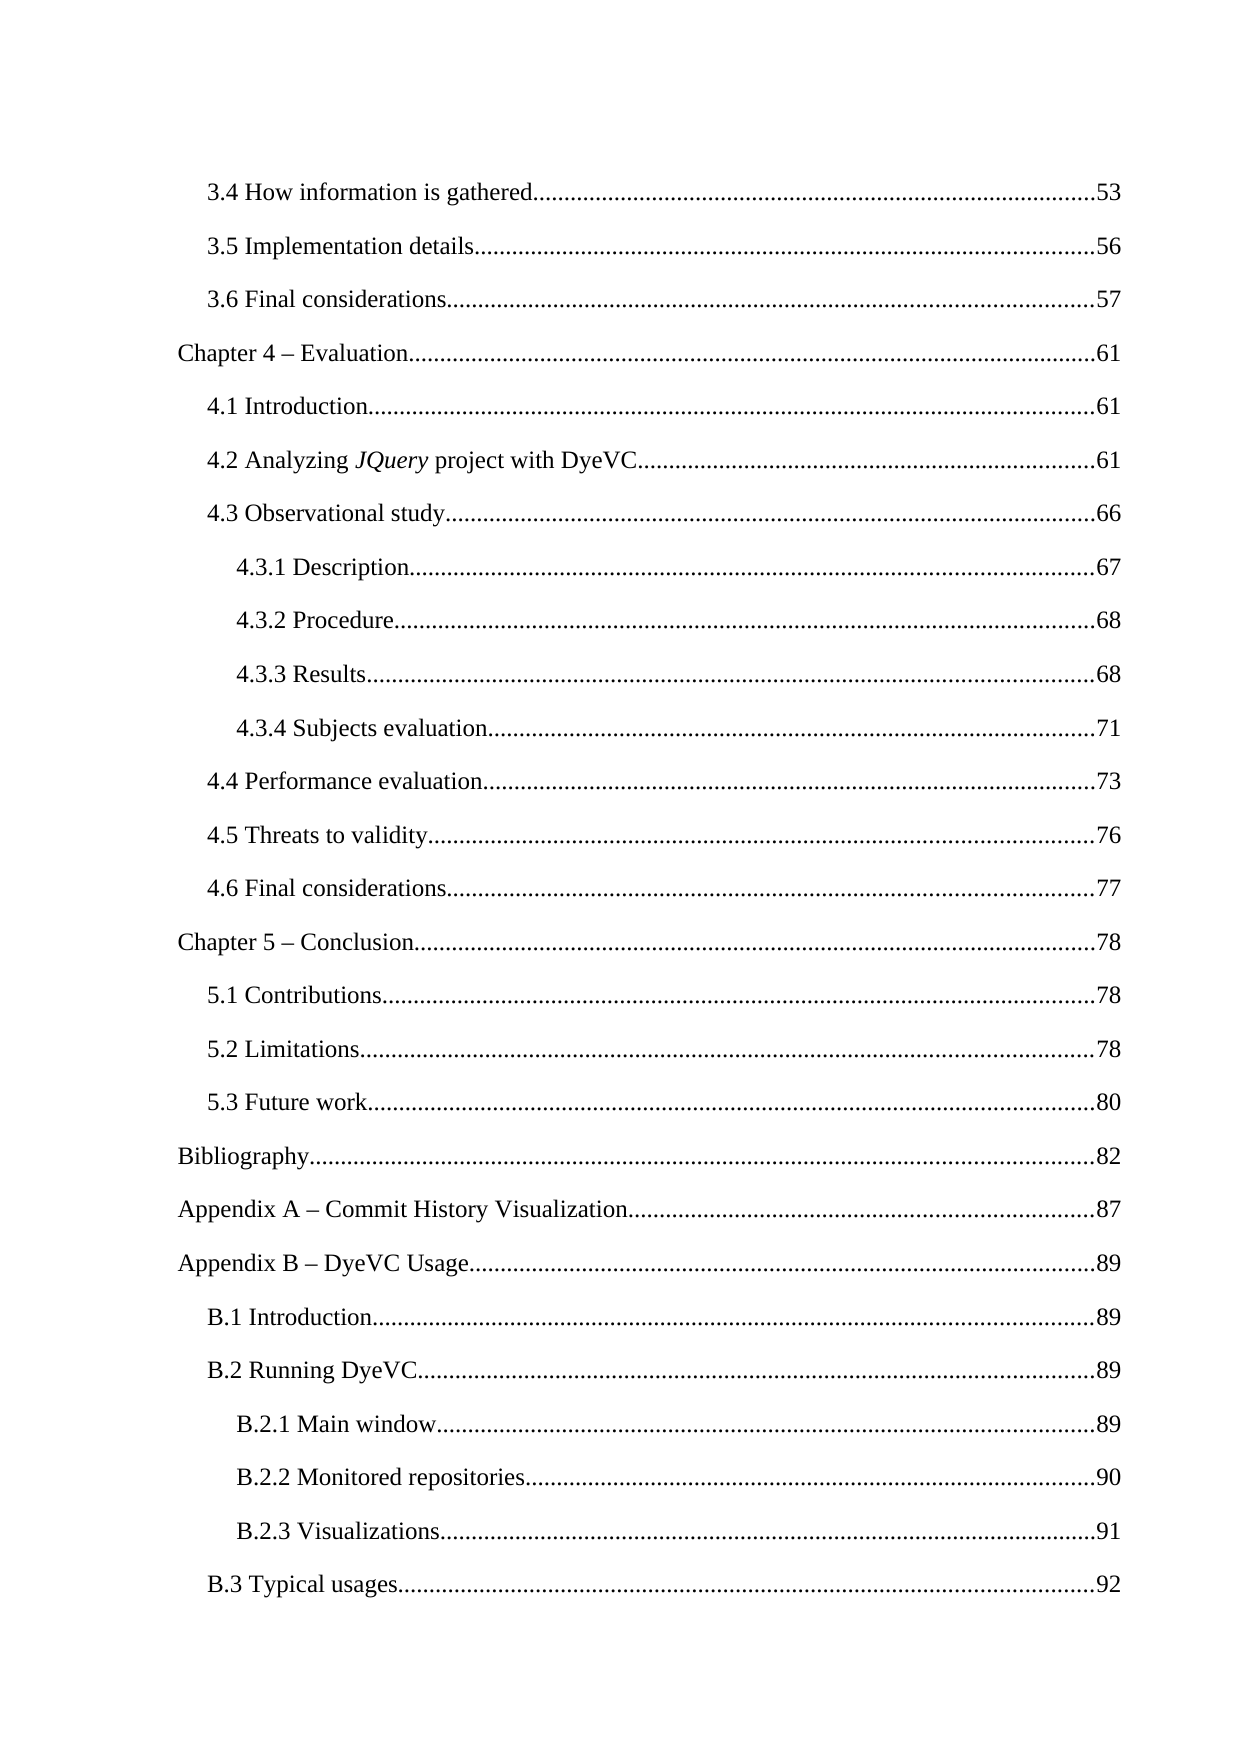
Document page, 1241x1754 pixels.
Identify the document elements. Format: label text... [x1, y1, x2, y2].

text 4.2 Analyzing JQuery project with DyeVC 61 [207, 445, 1122, 474]
text Bibliography 82 [177, 1141, 1122, 1170]
text 3.6 Final considerations 57 [207, 284, 1122, 313]
text 4.6 Final considerations 77 [207, 873, 1122, 902]
text Chapter 5 – Conclusion 78 [177, 927, 1122, 956]
text B.2 Running DyeVC 89 [207, 1355, 1122, 1384]
text 4.5 Threats to validity 76 [207, 820, 1122, 848]
text 3.5 Implementation details 56 [207, 231, 1122, 259]
text 4.3.4 Subjects evaluation 71 [236, 713, 1122, 741]
text B.2.2 Monitored repositories 90 [236, 1462, 1122, 1491]
text 5.2 Limitations 78 [207, 1034, 1122, 1063]
text B.2.3 Visualizations 91 [236, 1516, 1122, 1544]
text 5.1 Contributions 78 [207, 980, 1122, 1009]
text Appendix A – Commit History Visualization 87 [177, 1194, 1122, 1223]
text 5.3 Future work 80 [207, 1087, 1122, 1116]
text 4.3.3 Results 68 [236, 659, 1122, 688]
text Appendix B – DyeVC Usage 89 [177, 1248, 1122, 1277]
text 4.4 Performance evaluation 73 [207, 766, 1122, 795]
text Chapter 4 – Evaluation 61 [177, 338, 1122, 367]
text 3.4 How information is gathered 53 [207, 177, 1122, 206]
text B.2.1 Main window 89 [236, 1409, 1122, 1437]
text 4.3.2 Procedure 68 [236, 606, 1122, 634]
text 4.3 Observational study 66 [207, 498, 1122, 527]
text 4.3.1 Description 67 [236, 552, 1122, 581]
text B.1 Introduction 89 [207, 1302, 1122, 1330]
text 4.1 Introduction 61 [207, 391, 1122, 420]
text B.3 Typical usages 92 [207, 1569, 1122, 1598]
